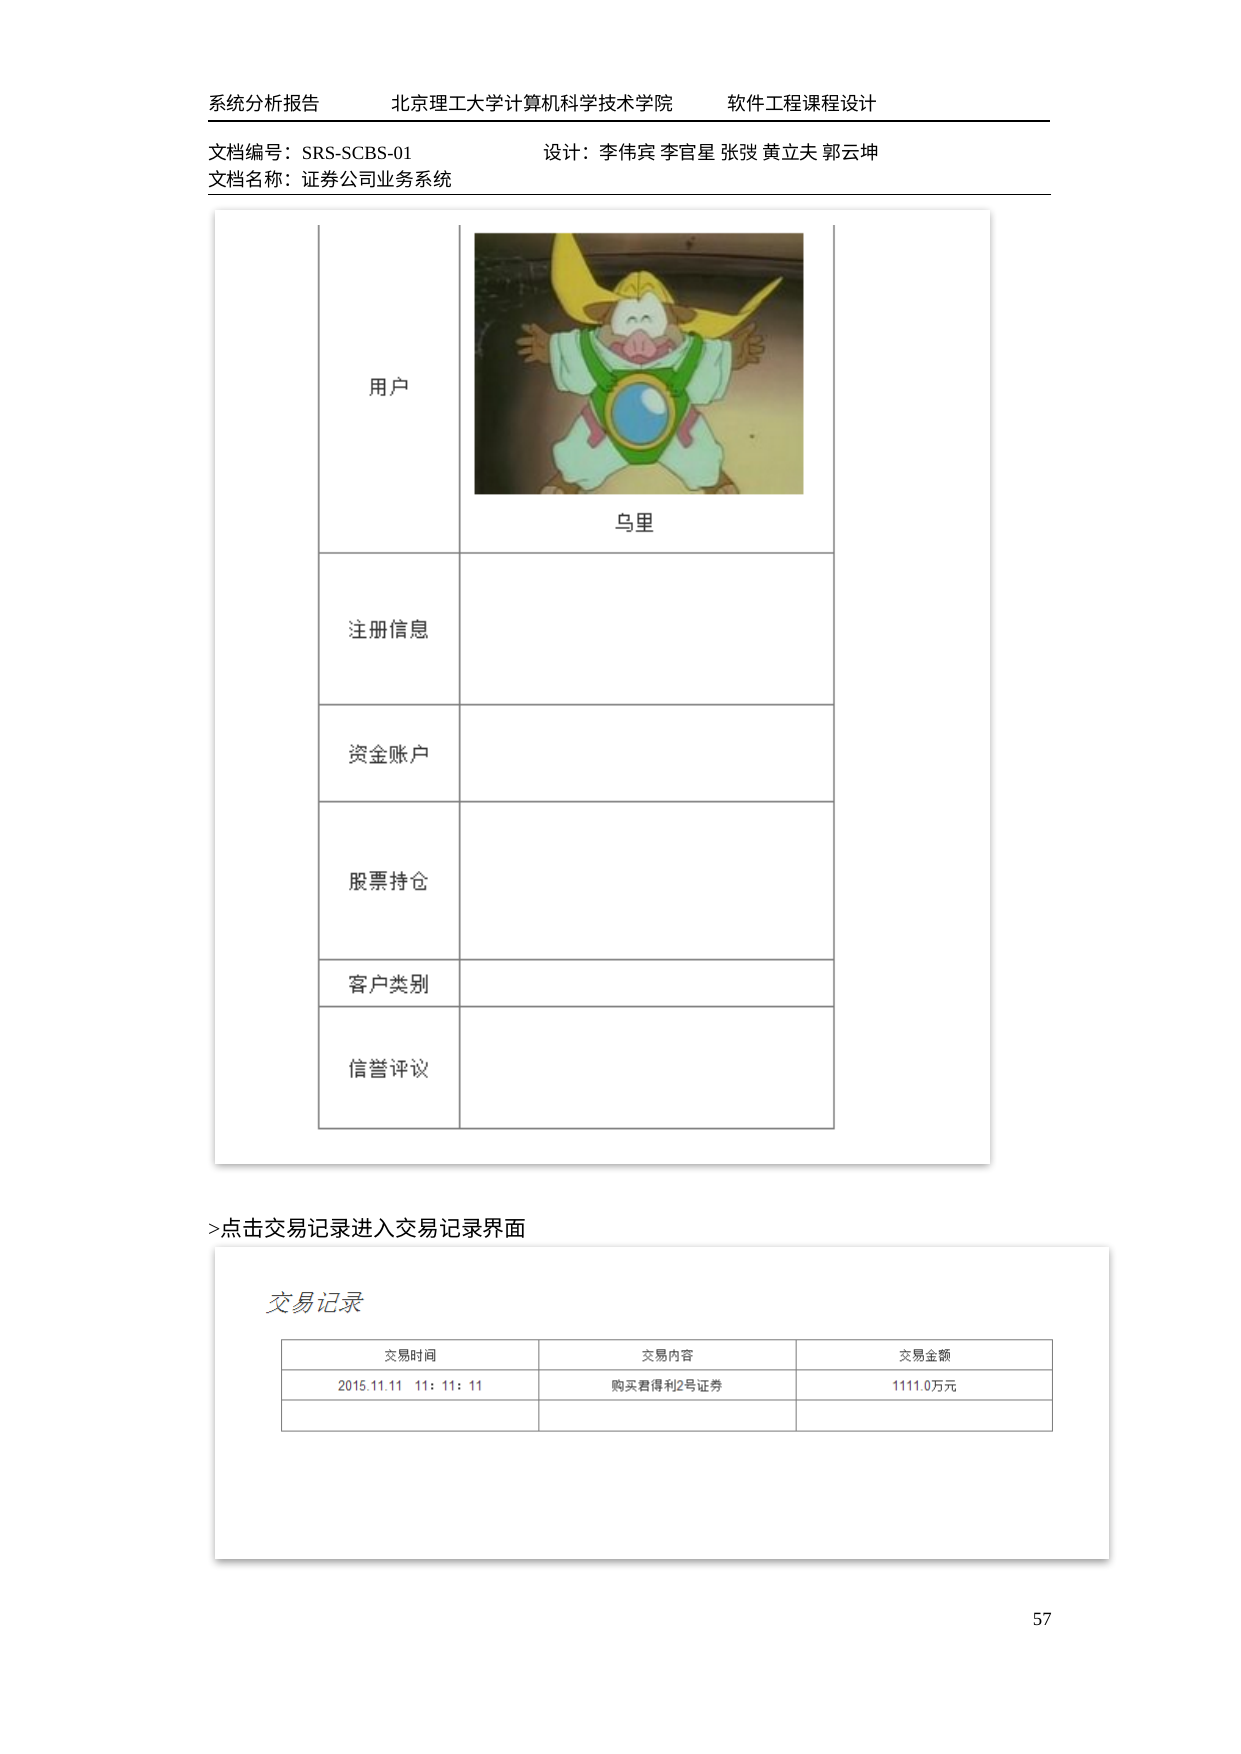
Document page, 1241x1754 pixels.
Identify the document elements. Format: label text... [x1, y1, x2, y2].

picture [230, 1261, 1095, 1544]
text >点击交易记录进入交易记录界面 [208, 1210, 1051, 1243]
picture [230, 225, 975, 1150]
